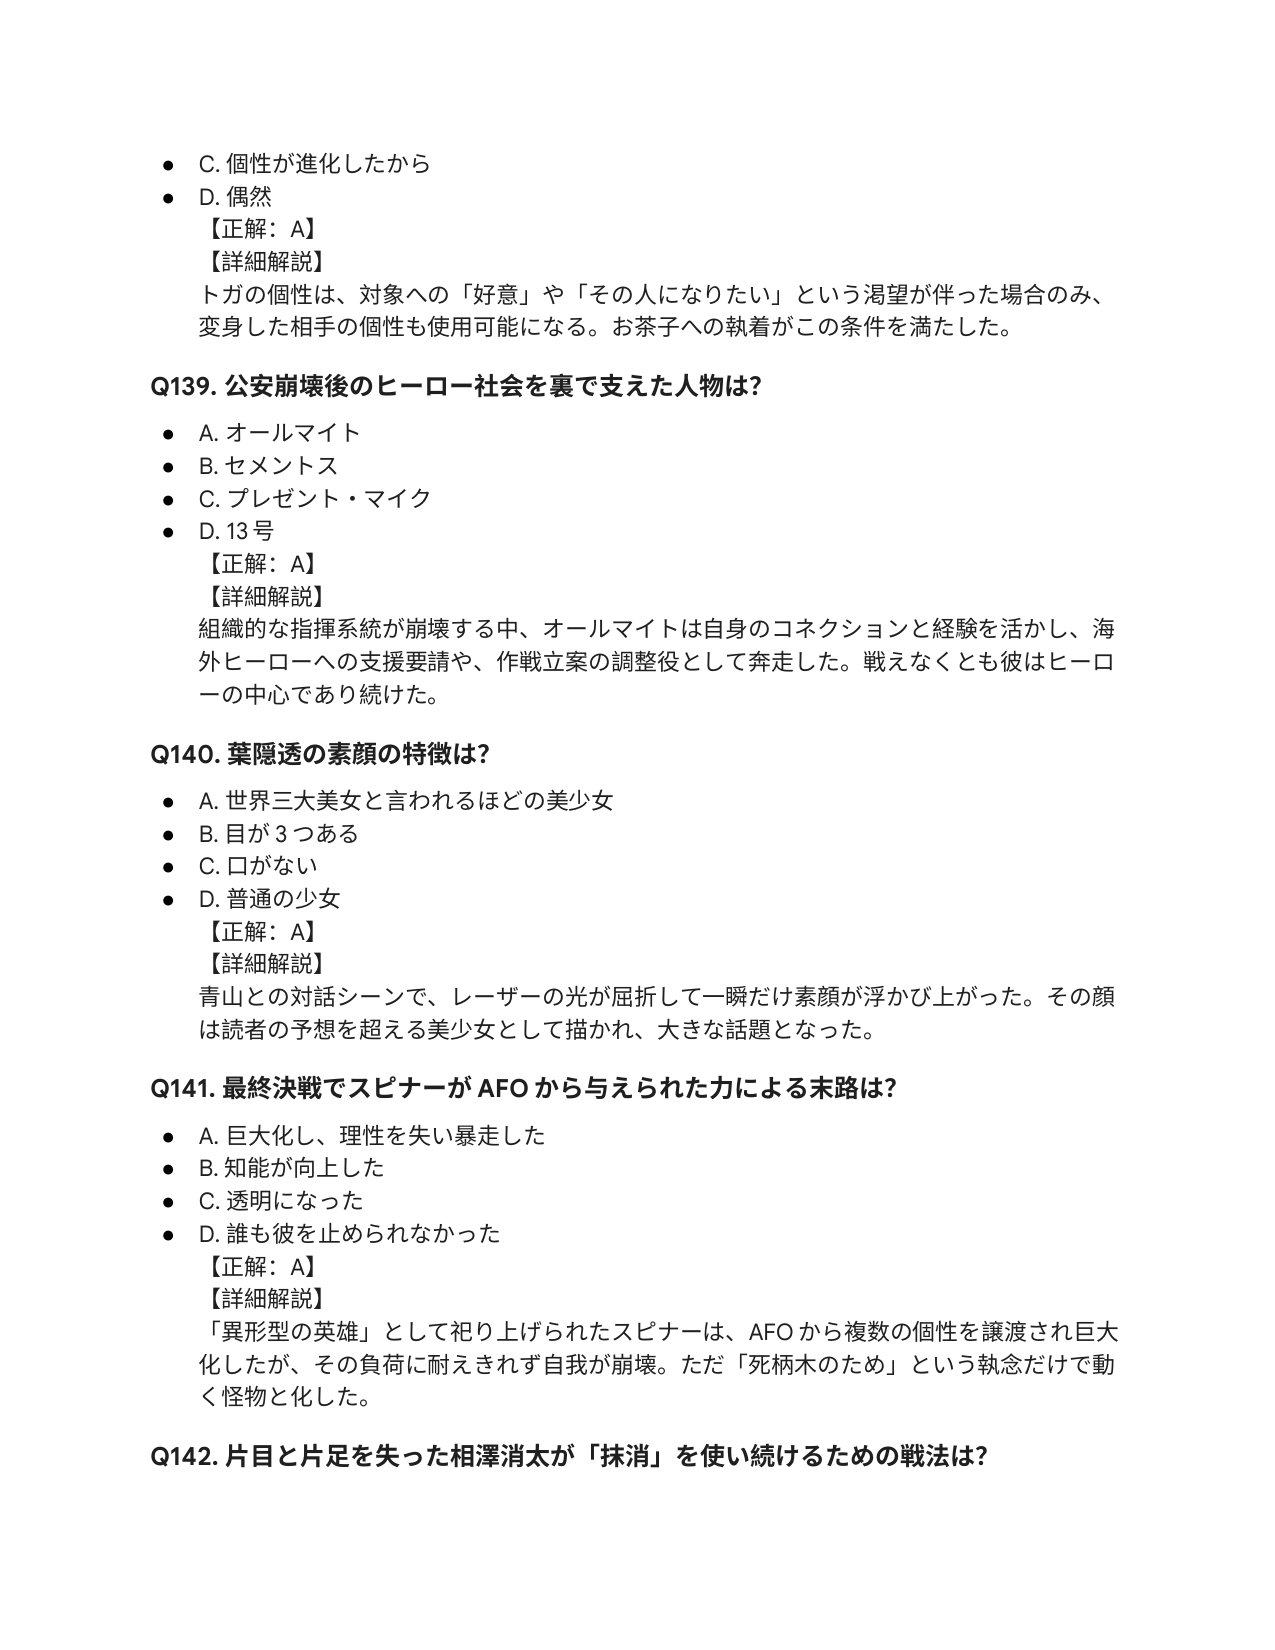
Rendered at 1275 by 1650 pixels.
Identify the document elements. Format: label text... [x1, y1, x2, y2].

list D. 誰も彼を止められなかった 【正解：A】 【詳細解説】 「異形型の英雄」として祀り上げられたスピナーは、AFOから複数の個性を譲渡され巨大化したが、その負荷に耐えきれず自我が崩壊。ただ「死柄木のため」という執念だけで動く怪物と化した。 [161, 1220, 1125, 1412]
list A. 世界三大美女と言われるほどの美少女 [161, 787, 1125, 816]
subtitle Q142. 片目と片足を失った相澤消太が「抹消」を使い続けるための戦法は？ [150, 1441, 1125, 1473]
list B. 目が3つある [161, 820, 1125, 848]
subtitle Q141. 最終決戦でスピナーがAFOから与えられた力による末路は？ [150, 1074, 1125, 1105]
list D. 普通の少女 【正解：A】 【詳細解説】 青山との対話シーンで、レーザーの光が屈折して一瞬だけ素顔が浮かび上がった。その顔は読者の予想を超える美少女として描かれ、大きな話題となった。 [161, 885, 1125, 1045]
list D. 13号 【正解：A】 【詳細解説】 組織的な指揮系統が崩壊する中、オールマイトは自身のコネクションと経験を活かし、海外ヒーローへの支援要請や、作戦立案の調整役として奔走した。戦えなくとも彼はヒーローの中心であり続けた。 [161, 518, 1125, 710]
list C. 個性が進化したから [161, 150, 1125, 179]
list C. 口がない [161, 852, 1125, 881]
list D. 偶然 【正解：A】 【詳細解説】 トガの個性は、対象への「好意」や「その人になりたい」という渇望が伴った場合のみ、変身した相手の個性も使用可能になる。お茶子への執着がこの条件を満たした。 [161, 183, 1125, 342]
list C. プレゼント・マイク [161, 485, 1125, 514]
list B. セメントス [161, 452, 1125, 481]
list A. オールマイト [161, 419, 1125, 448]
subtitle Q140. 葉隠透の素顔の特徴は？ [150, 739, 1125, 770]
list B. 知能が向上した [161, 1155, 1125, 1183]
subtitle Q139. 公安崩壊後のヒーロー社会を裏で支えた人物は？ [150, 371, 1125, 403]
list A. 巨大化し、理性を失い暴走した [161, 1122, 1125, 1151]
list C. 透明になった [161, 1187, 1125, 1216]
